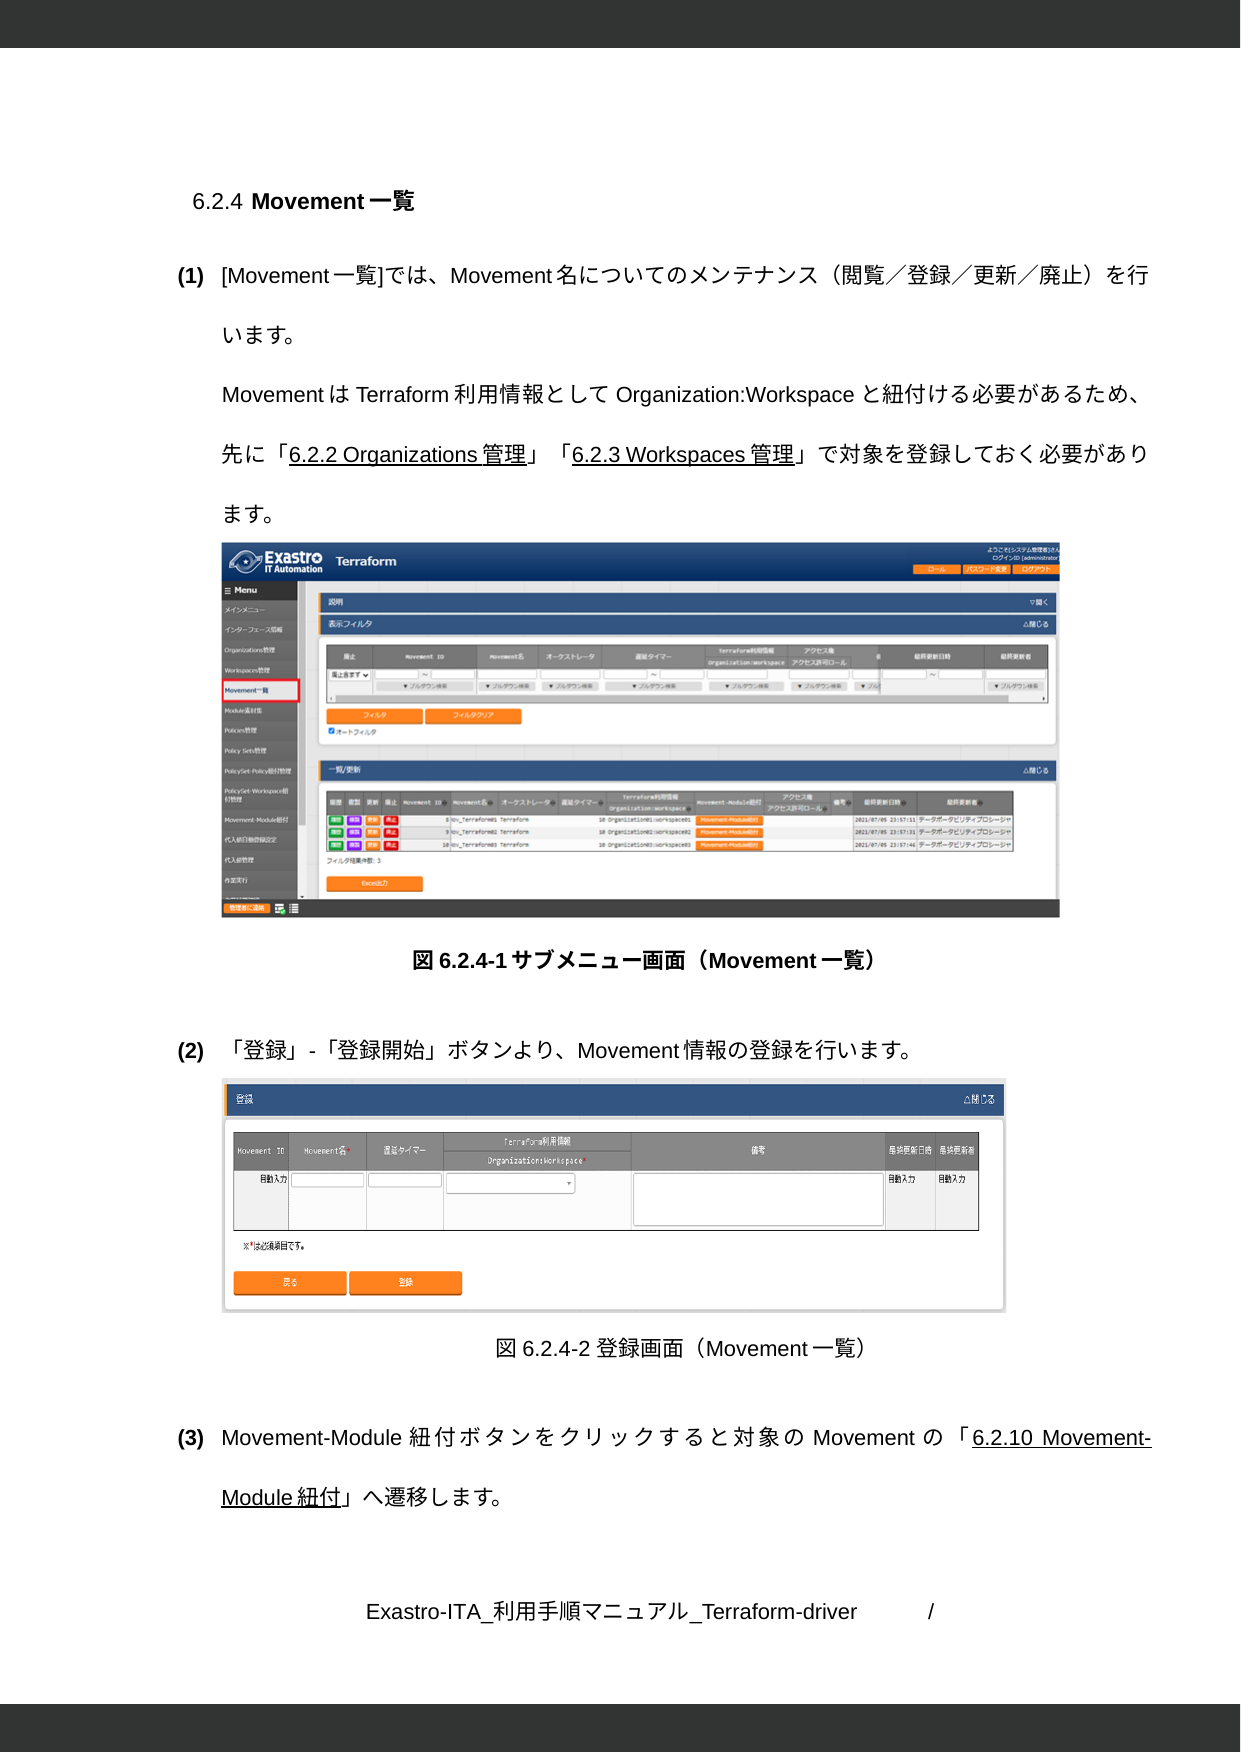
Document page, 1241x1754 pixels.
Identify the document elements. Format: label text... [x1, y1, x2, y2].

list MovementはTerraform利用情報としてOrganization:Workspaceと紐付ける必要があるため、先に「6.2.2 Organizations管理」「6.2.3 Workspaces管理」で対象を登録しておく必要があります。 [222, 363, 1152, 542]
list 「登録」-「登録開始」ボタンより、Movement情報の登録を行います。 [177, 1019, 1152, 1078]
list [Movement一覧]では、Movement名についてのメンテナンス（閲覧／登録／更新／廃止）を行います。 [177, 244, 1152, 363]
picture [221, 1078, 1007, 1313]
text 図6.2.4-1サブメニュー画面（Movement一覧） [148, 929, 1152, 989]
picture [221, 542, 1060, 918]
list 図 6.2.4-2 登録画面（Movement一覧） [222, 1317, 1152, 1376]
list Movement-Module紐付ボタンをクリックすると対象のMovementの「6.2.10 Movement-Module紐付」へ遷移します。 [177, 1406, 1152, 1525]
subtitle Movement一覧 [192, 170, 1152, 229]
picture [0, 1704, 1241, 1752]
picture [0, 0, 1241, 48]
